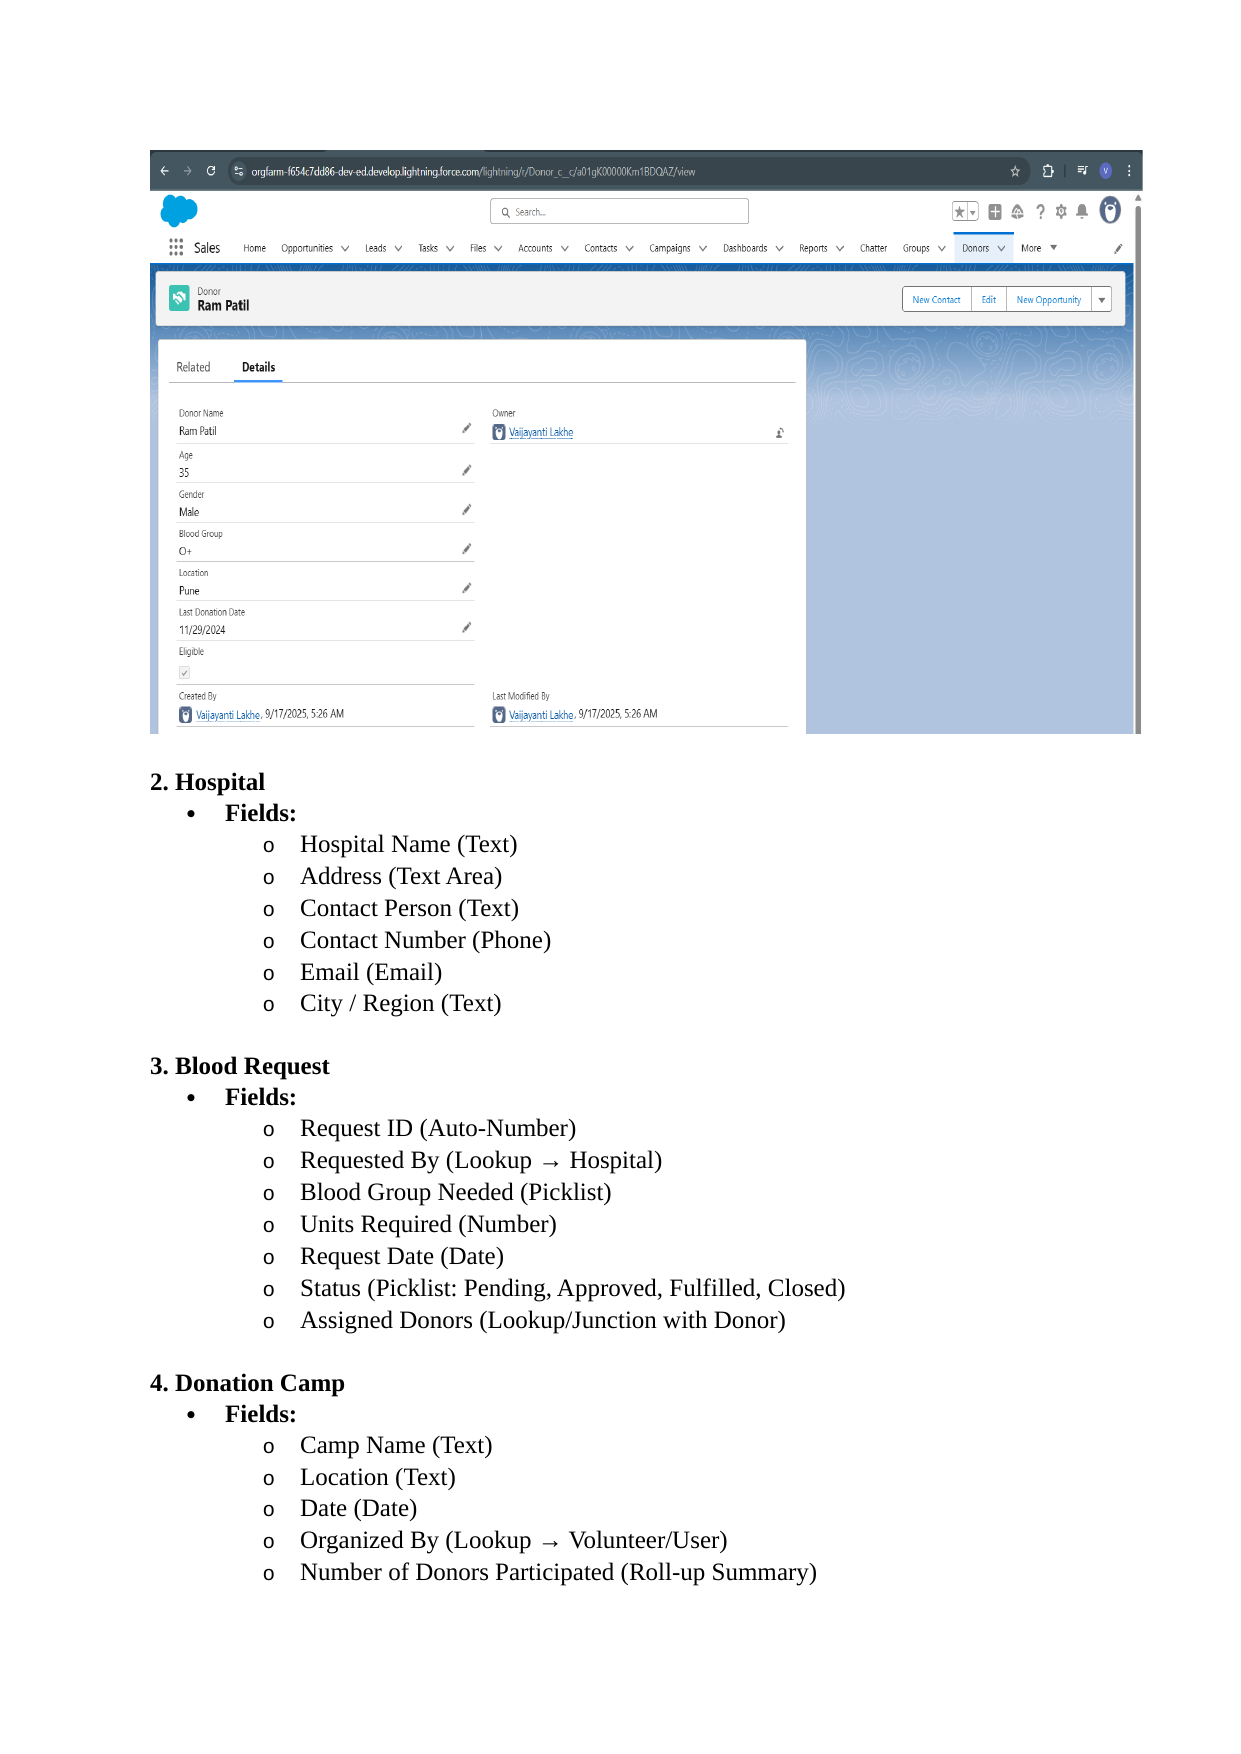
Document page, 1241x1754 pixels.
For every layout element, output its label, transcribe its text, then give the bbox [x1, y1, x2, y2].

list Date (Date) [262, 1493, 1090, 1523]
list Hospital Name (Text) [262, 829, 1090, 859]
list Camp Name (Text) [262, 1430, 1090, 1459]
list Address (Text Area) [262, 861, 1090, 891]
list Assigned Donors (Lookup/Junction with Donor) [262, 1305, 1090, 1334]
text 4. Donation Camp [150, 1368, 1090, 1396]
list Email (Email) [262, 957, 1090, 986]
list Request Date (Date) [262, 1241, 1090, 1271]
picture [150, 150, 1143, 734]
list Fields: [187, 798, 1090, 827]
list Fields: [187, 1399, 1090, 1427]
list Request ID (Auto-Number) [262, 1113, 1090, 1143]
list Number of Donors Participated (Roll-up Summary) [262, 1557, 1090, 1587]
list Fields: [187, 1082, 1090, 1111]
list Blood Group Needed (Picklist) [262, 1177, 1090, 1207]
list Organized By (Lookup → Volunteer/User) [262, 1525, 1090, 1555]
list Requested By (Lookup → Hospital) [262, 1145, 1090, 1175]
list Contact Number (Phone) [262, 925, 1090, 954]
list Units Required (Number) [262, 1209, 1090, 1239]
text 3. Blood Request [150, 1051, 1090, 1080]
list City / Region (Text) [262, 988, 1090, 1018]
list Status (Picklist: Pending, Approved, Fulfilled, Closed) [262, 1273, 1090, 1302]
list Location (Text) [262, 1462, 1090, 1491]
text 2. Hospital [150, 767, 1090, 796]
list Contact Person (Text) [262, 893, 1090, 922]
